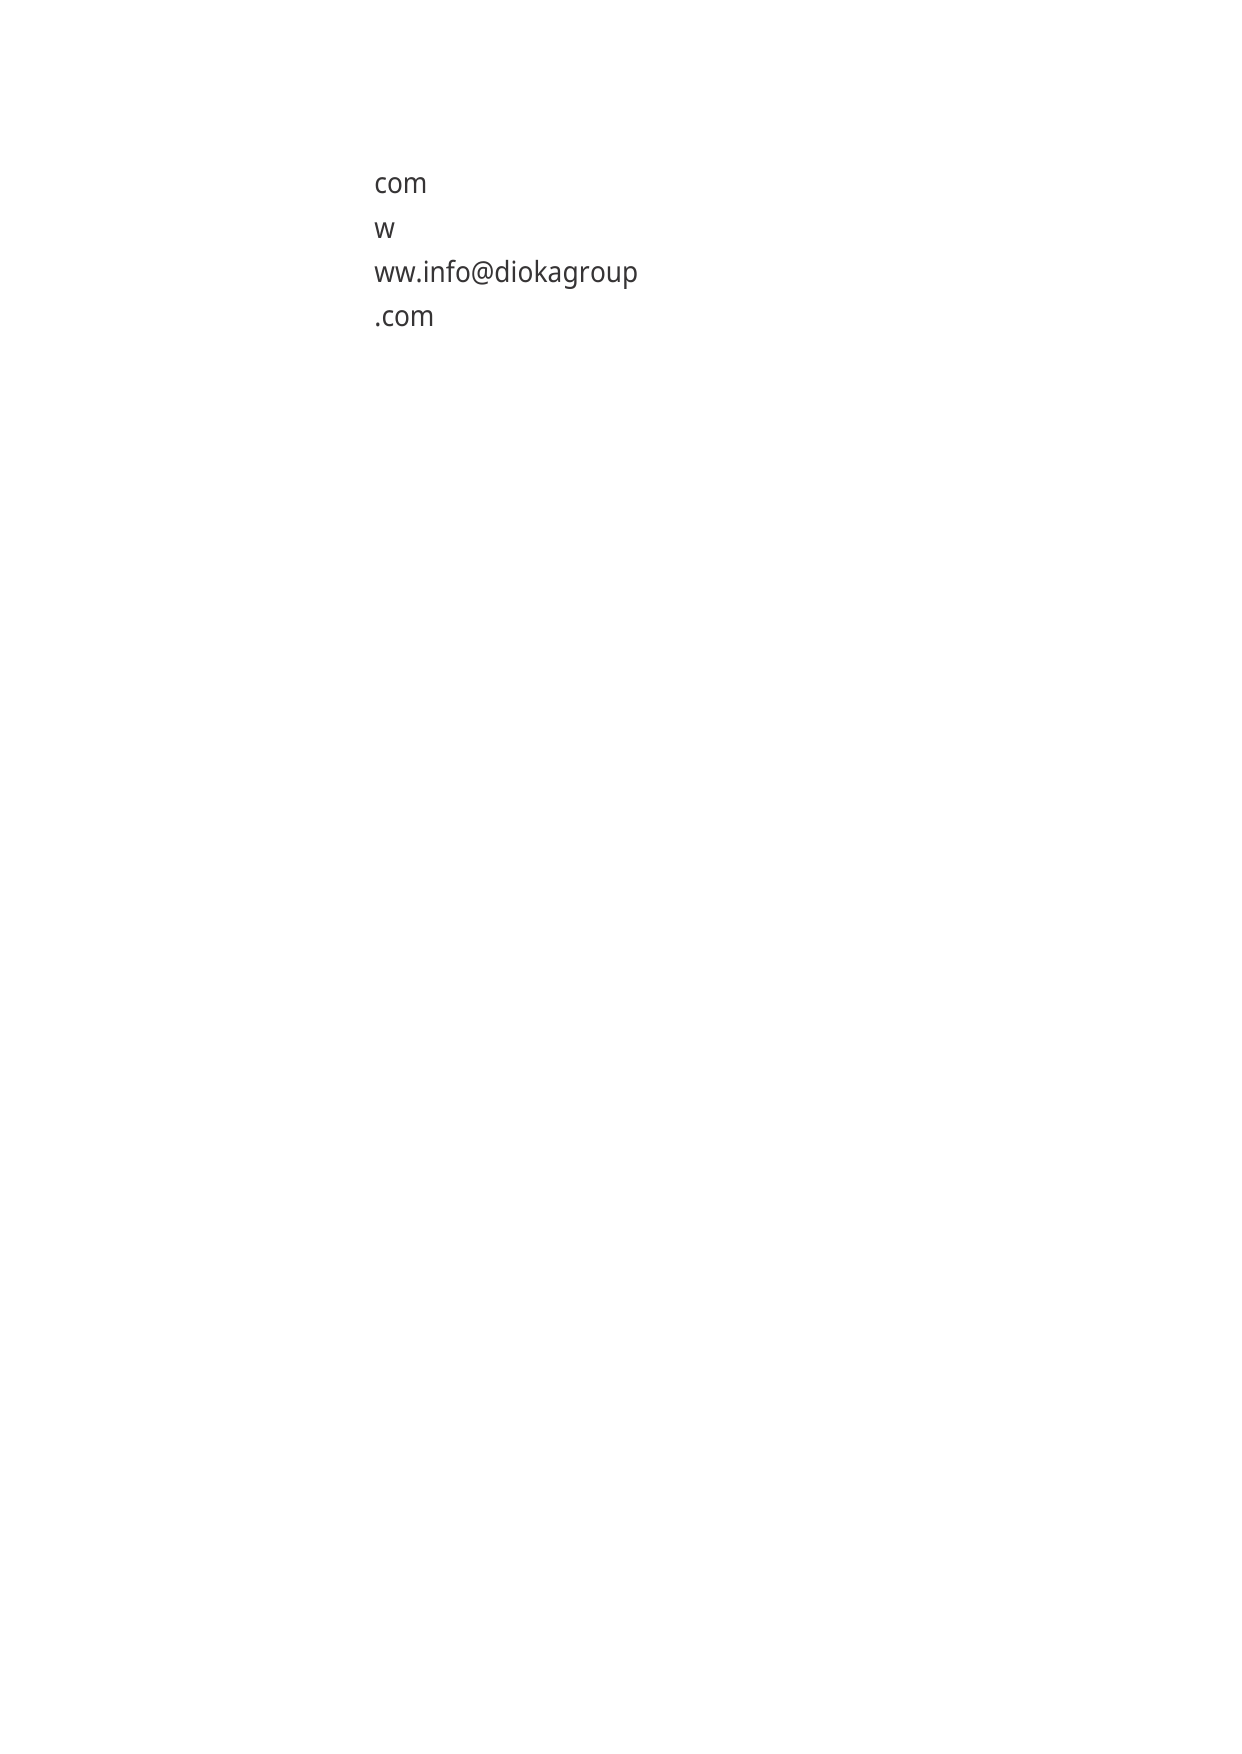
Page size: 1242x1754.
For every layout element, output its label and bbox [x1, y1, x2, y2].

text [374, 162, 642, 335]
